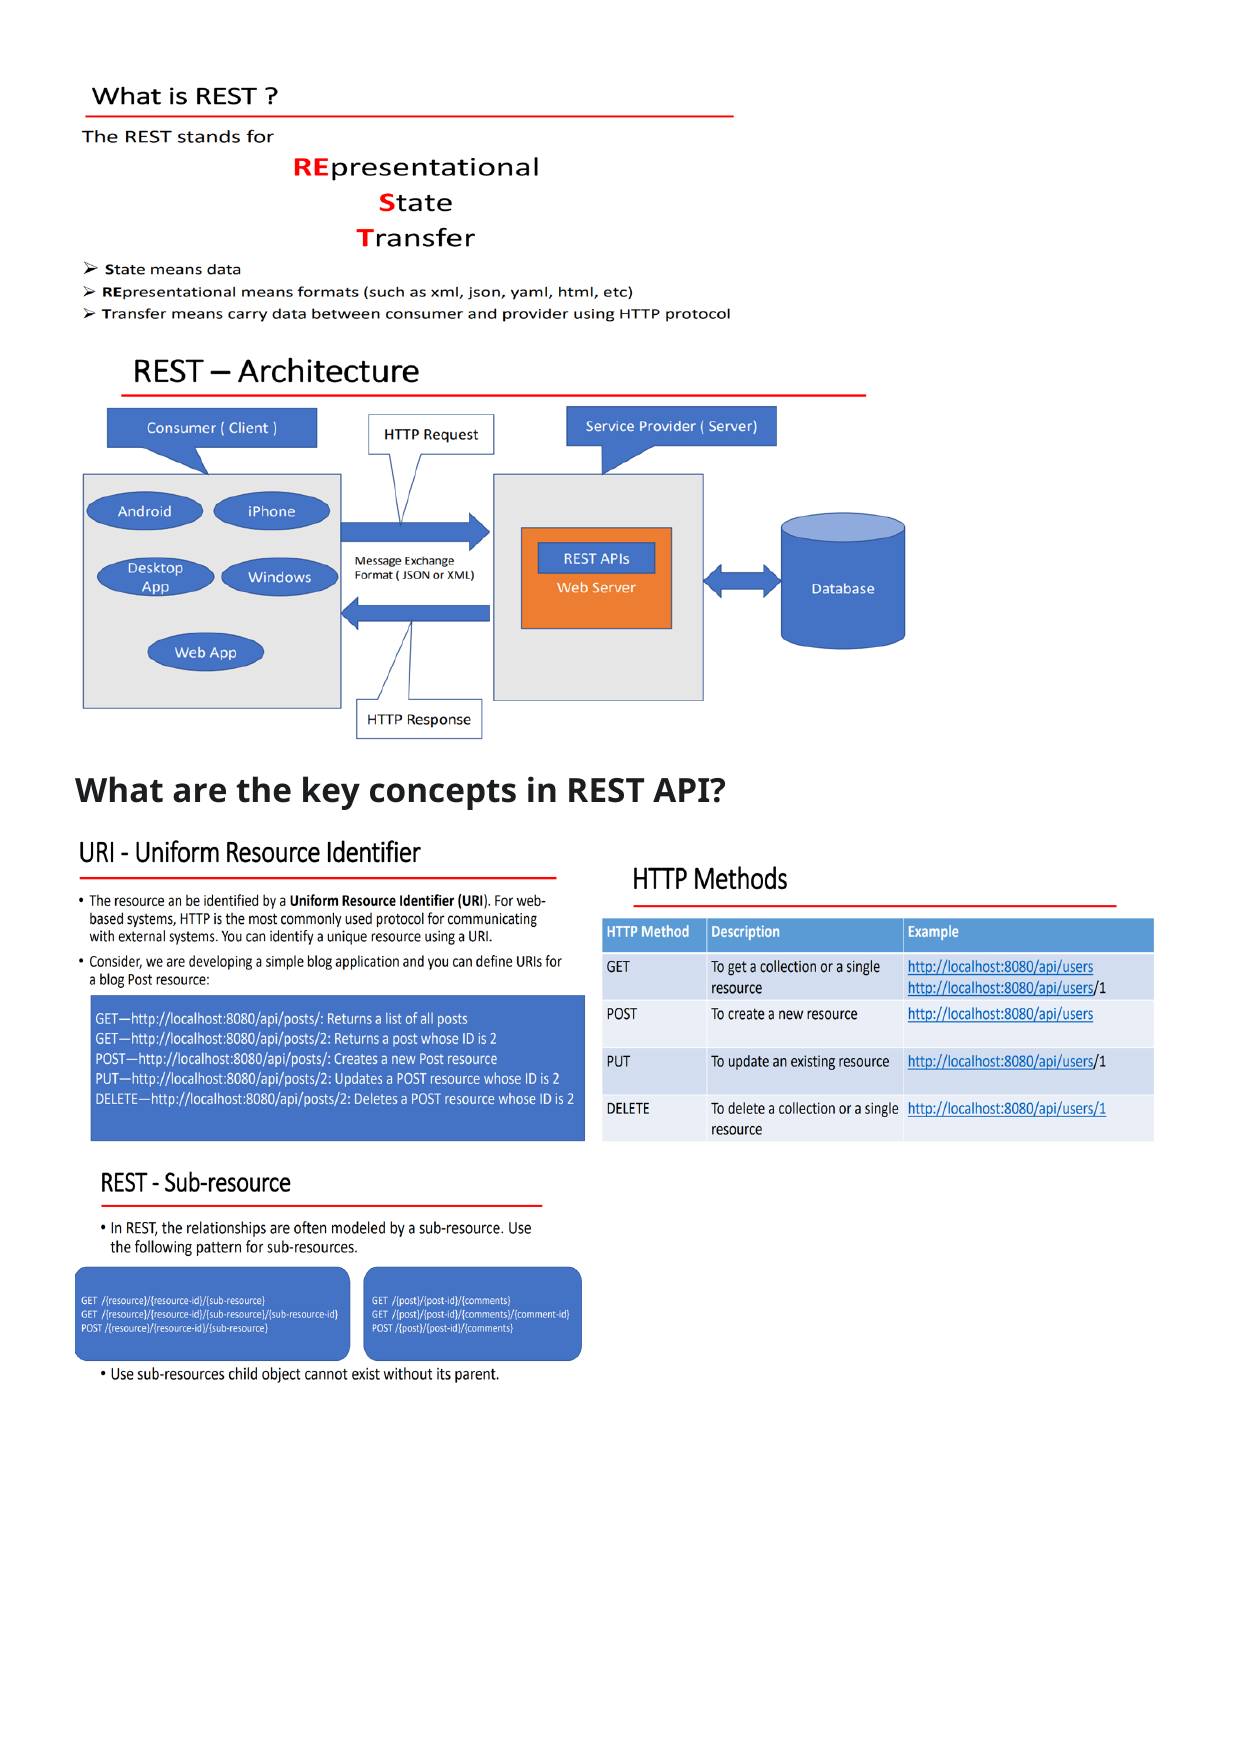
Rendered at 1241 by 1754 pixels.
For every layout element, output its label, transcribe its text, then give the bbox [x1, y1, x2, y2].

picture [596, 856, 1158, 1149]
picture [75, 832, 591, 1149]
text What are the key concepts in REST API? [75, 766, 1165, 812]
picture [75, 347, 910, 748]
picture [75, 1167, 584, 1388]
picture [75, 75, 745, 329]
